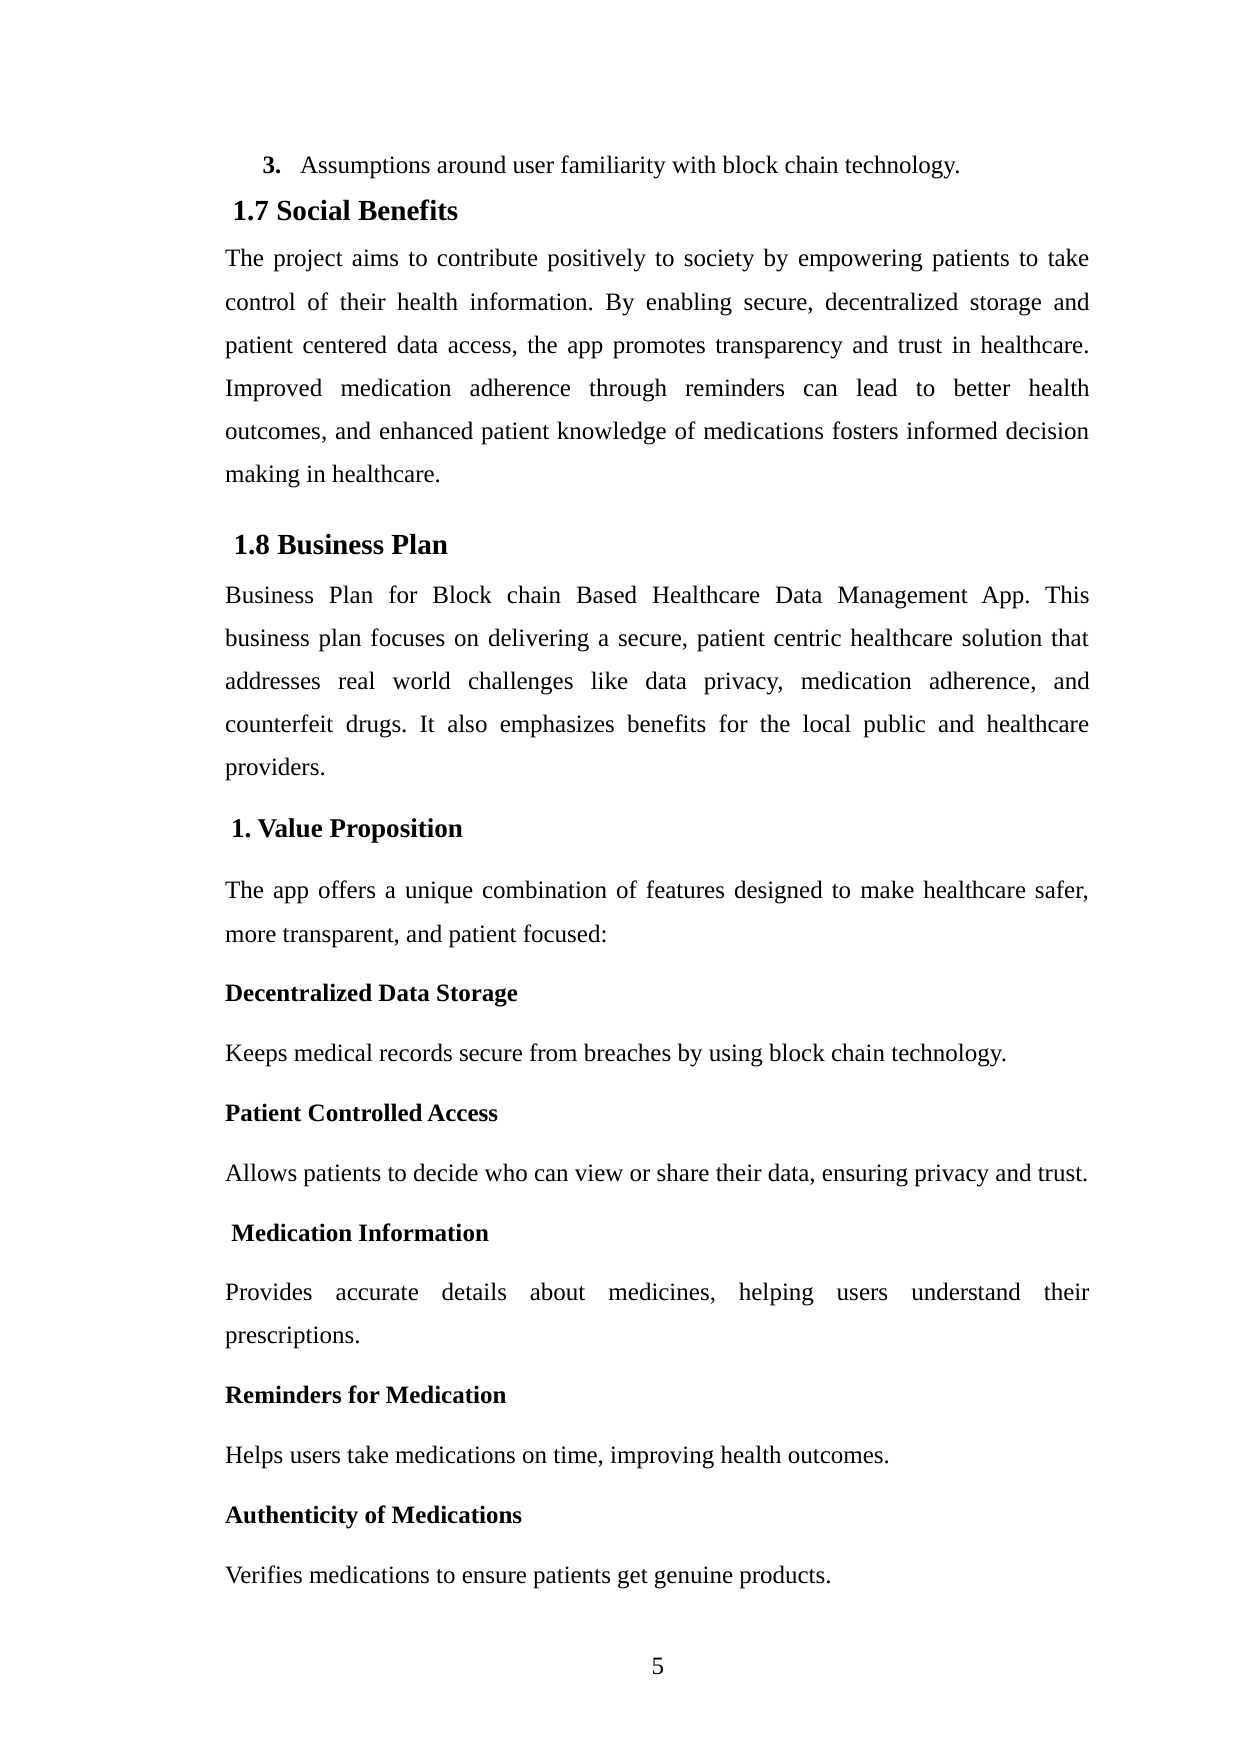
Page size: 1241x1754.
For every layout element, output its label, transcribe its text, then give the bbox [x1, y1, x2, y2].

text Business Plan for Block chain Based Healthcare Data Management App. This business plan focuses on delivering a secure, patient centric healthcare solution that addresses real world challenges like data privacy, medication adherence, and counterfeit drugs. It also emphasizes benefits for the local public and healthcare providers. [225, 580, 1090, 781]
text The app offers a unique combination of features designed to make healthcare safer, more transparent, and patient focused: [225, 876, 1090, 947]
text Provides accurate details about medicines, helping users understand their prescriptions. [225, 1277, 1090, 1349]
text Authenticity of Medications [225, 1500, 1090, 1529]
text Medication Information [225, 1218, 1090, 1246]
text 1.7 Social Benefits [225, 193, 1090, 227]
text Verifies medications to ensure patients get genuine products. [225, 1560, 1090, 1588]
text Reminders for Medication [225, 1380, 1090, 1409]
text Helps users take medications on time, improving health outcomes. [225, 1440, 1090, 1469]
text The project aims to contribute positively to society by empowering patients to take control of their health information. By enabling secure, decentralized storage and patient centered data access, the app promotes transparency and trust in healthcare. Improved medication adherence through reminders can lead to better health outcomes, and enhanced patient knowledge of medications fosters informed decision making in healthcare. [225, 243, 1090, 488]
text Patient Controlled Access [225, 1098, 1090, 1127]
text Allows patients to decide who can view or share their data, ensuring privacy and trust. [225, 1158, 1090, 1187]
text 1.8 Business Plan [225, 527, 1090, 561]
text Decentralized Data Storage [225, 978, 1090, 1007]
text Keeps medical records secure from breaches by using block chain technology. [225, 1038, 1090, 1067]
list Assumptions around user familiarity with block chain technology. [262, 150, 1090, 179]
text 1. Value Proposition [225, 812, 1090, 843]
